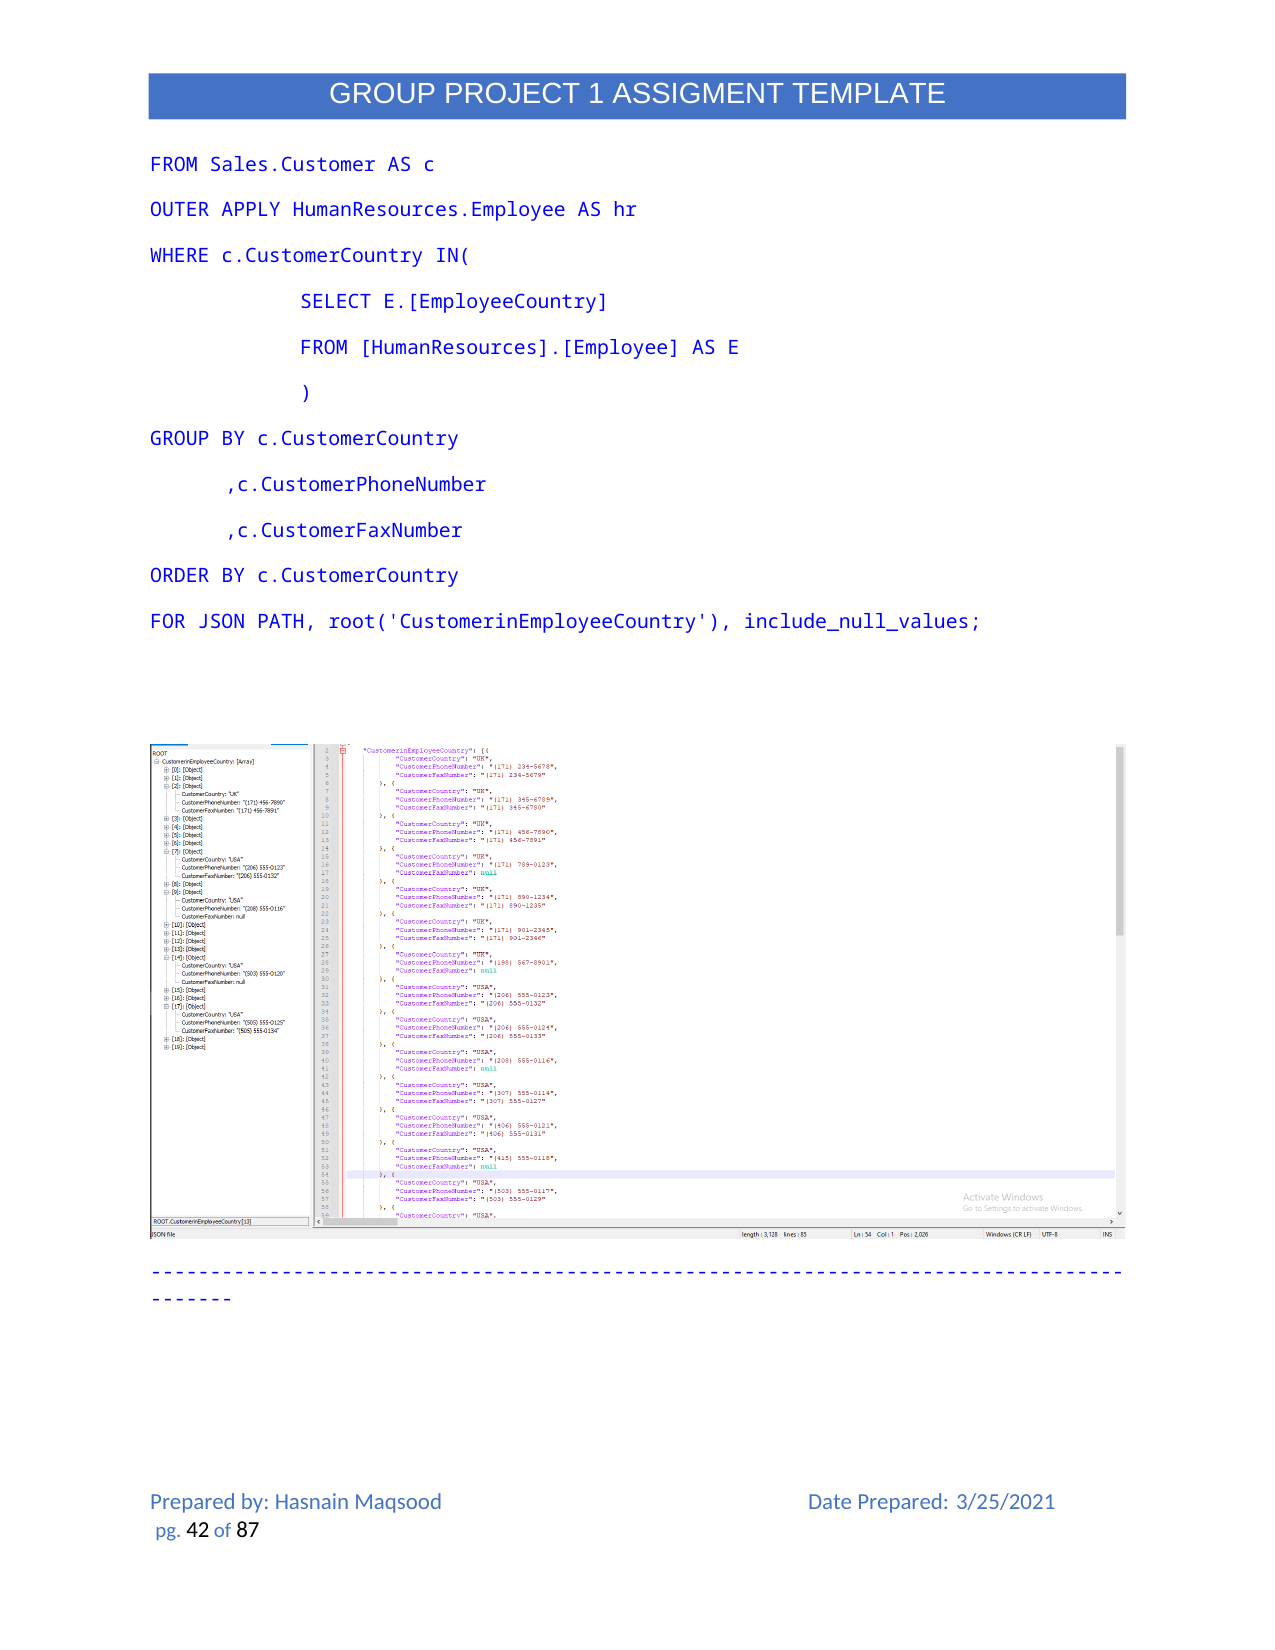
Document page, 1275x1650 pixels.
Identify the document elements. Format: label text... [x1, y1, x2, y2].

text WHERE c.CustomerCountry IN( [150, 241, 1125, 268]
picture [150, 744, 1125, 1239]
text OUTER APPLY HumanResources.Employee AS hr [150, 196, 1125, 223]
text ,c.CustomerFaxNumber [150, 516, 1125, 543]
text SELECT E.[EmployeeCountry] [150, 287, 1125, 314]
text FROM [HumanResources].[Employee] AS E [150, 333, 1125, 360]
text ----------------------------------------------------------------------------------------- [150, 1257, 1125, 1311]
text GROUP BY c.CustomerCountry [150, 424, 1125, 451]
text FOR JSON PATH, root('CustomerinEmployeeCountry'), include_null_values; [150, 607, 1125, 634]
text ORDER BY c.CustomerCountry [150, 562, 1125, 588]
text ) [150, 379, 1125, 406]
text FROM Sales.Customer AS c [150, 150, 1125, 177]
text ,c.CustomerPhoneNumber [150, 470, 1125, 497]
